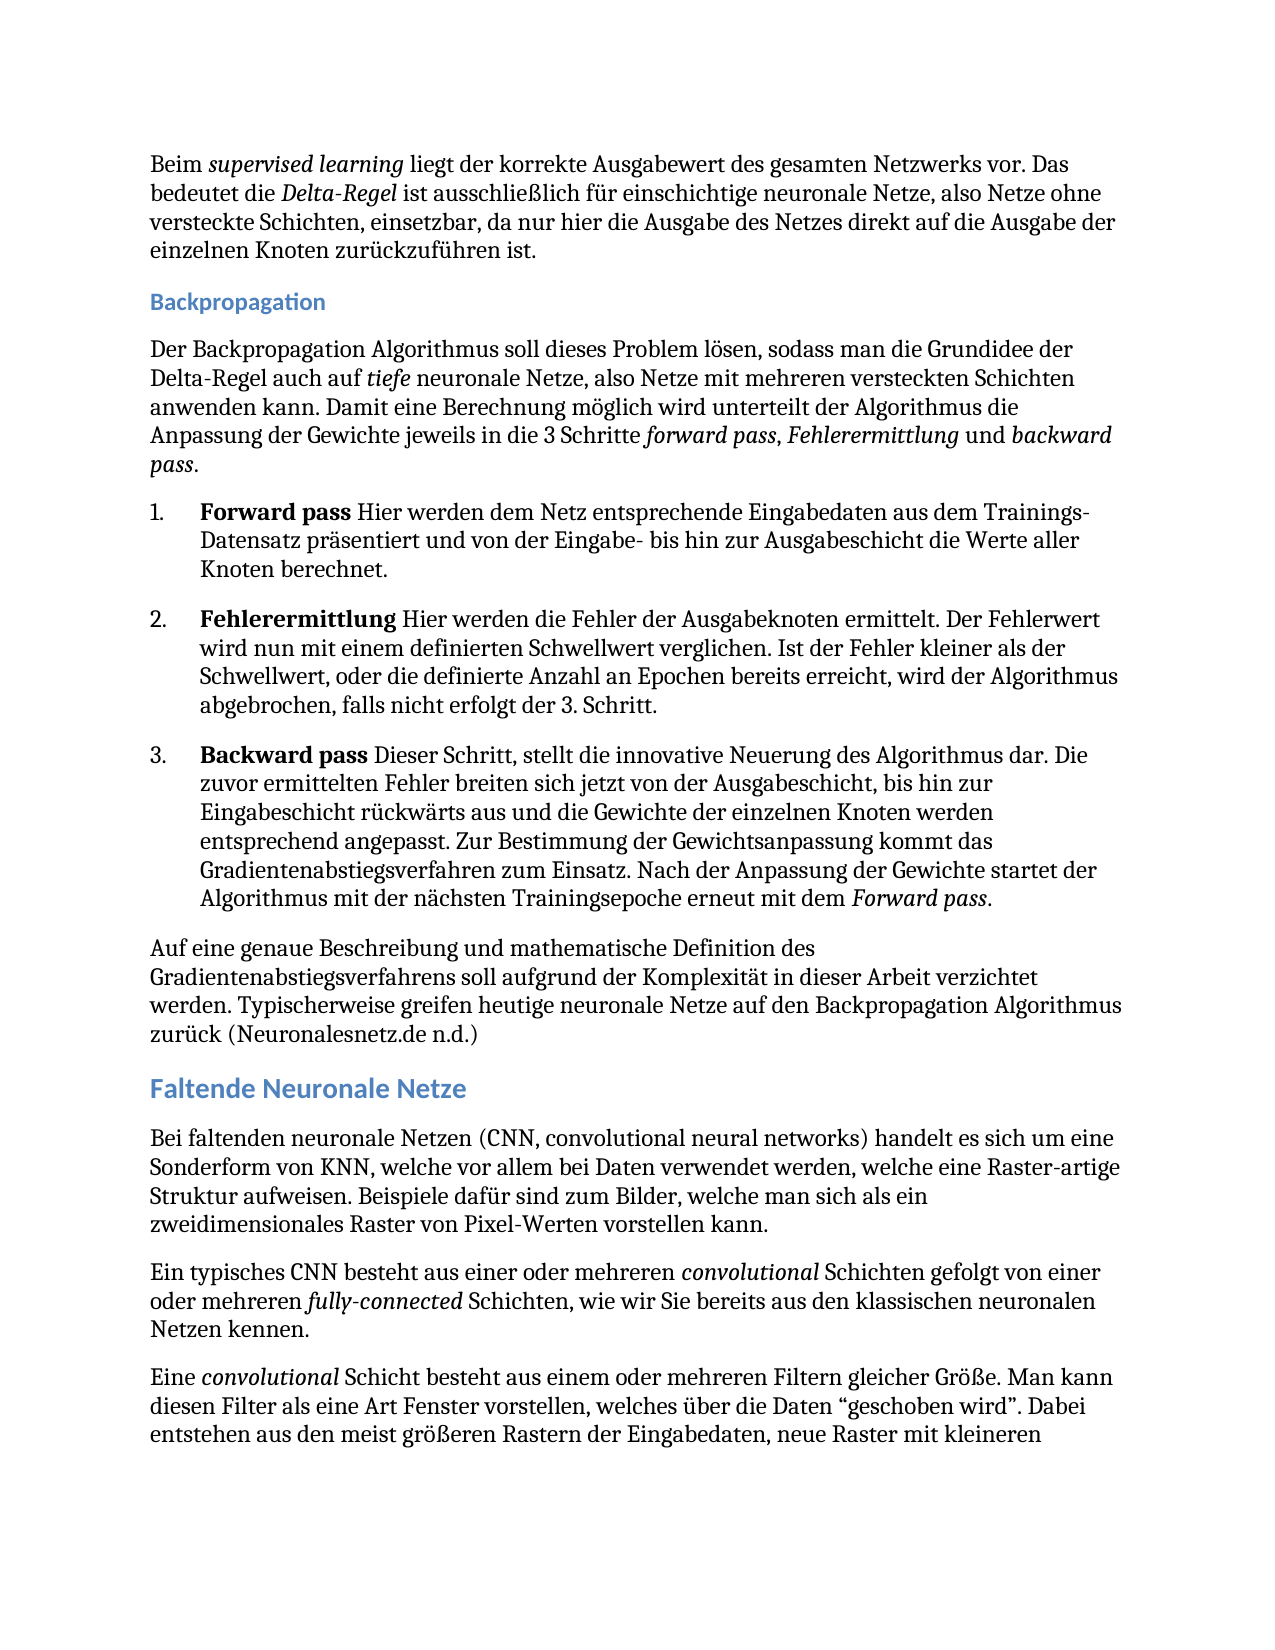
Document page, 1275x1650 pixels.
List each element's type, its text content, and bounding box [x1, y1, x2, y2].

list Fehlerermittlung Hier werden die Fehler der Ausgabeknoten ermittelt. Der Fehlerwert wird nun mit einem definierten Schwellwert verglichen. Ist der Fehler kleiner als der Schwellwert, oder die definierte Anzahl an Epochen bereits erreicht, wird der Algorithmus abgebrochen, falls nicht erfolgt der 3. Schritt. [150, 605, 1125, 720]
text Der Backpropagation Algorithmus soll dieses Problem lösen, sodass man die Grundidee der Delta-Regel auch auf tiefe neuronale Netze, also Netze mit mehreren versteckten Schichten anwenden kann. Damit eine Berechnung möglich wird unterteilt der Algorithmus die Anpassung der Gewichte jeweils in die 3 Schritte forward pass, Fehlerermittlung und backward pass. [150, 335, 1125, 479]
subtitle Faltende Neuronale Netze [150, 1070, 1125, 1105]
text Bei faltenden neuronale Netzen (CNN, convolutional neural networks) handelt es sich um eine Sonderform von KNN, welche vor allem bei Daten verwendet werden, welche eine Raster-artige Struktur aufweisen. Beispiele dafür sind zum Bilder, welche man sich als ein zweidimensionales Raster von Pixel-Werten vorstellen kann. [150, 1124, 1125, 1239]
text Ein typisches CNN besteht aus einer oder mehreren convolutional Schichten gefolgt von einer oder mehreren fully-connected Schichten, wie wir Sie bereits aus den klassischen neuronalen Netzen kennen. [150, 1258, 1125, 1344]
list Forward pass Hier werden dem Netz entsprechende Eingabedaten aus dem Trainings-Datensatz präsentiert und von der Eingabe- bis hin zur Ausgabeschicht die Werte aller Knoten berechnet. [150, 498, 1125, 584]
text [150, 1363, 1125, 1449]
text Beim supervised learning liegt der korrekte Ausgabewert des gesamten Netzwerks vor. Das bedeutet die Delta-Regel ist ausschließlich für einschichtige neuronale Netze, also Netze ohne versteckte Schichten, einsetzbar, da nur hier die Ausgabe des Netzes direkt auf die Ausgabe der einzelnen Knoten zurückzuführen ist. [150, 150, 1125, 265]
text Auf eine genaue Beschreibung und mathematische Definition des Gradientenabstiegsverfahrens soll aufgrund der Komplexität in dieser Arbeit verzichtet werden. Typischerweise greifen heutige neuronale Netze auf den Backpropagation Algorithmus zurück (Neuronalesnetz.de n.d.) [150, 934, 1125, 1049]
list Backward pass Dieser Schritt, stellt die innovative Neuerung des Algorithmus dar. Die zuvor ermittelten Fehler breiten sich jetzt von der Ausgabeschicht, bis hin zur Eingabeschicht rückwärts aus und die Gewichte der einzelnen Knoten werden entsprechend angepasst. Zur Bestimmung der Gewichtsanpassung kommt das Gradientenabstiegsverfahren zum Einsatz. Nach der Anpassung der Gewichte startet der Algorithmus mit der nächsten Trainingsepoche erneut mit dem Forward pass. [150, 741, 1125, 913]
subtitle Backpropagation [150, 286, 1125, 316]
